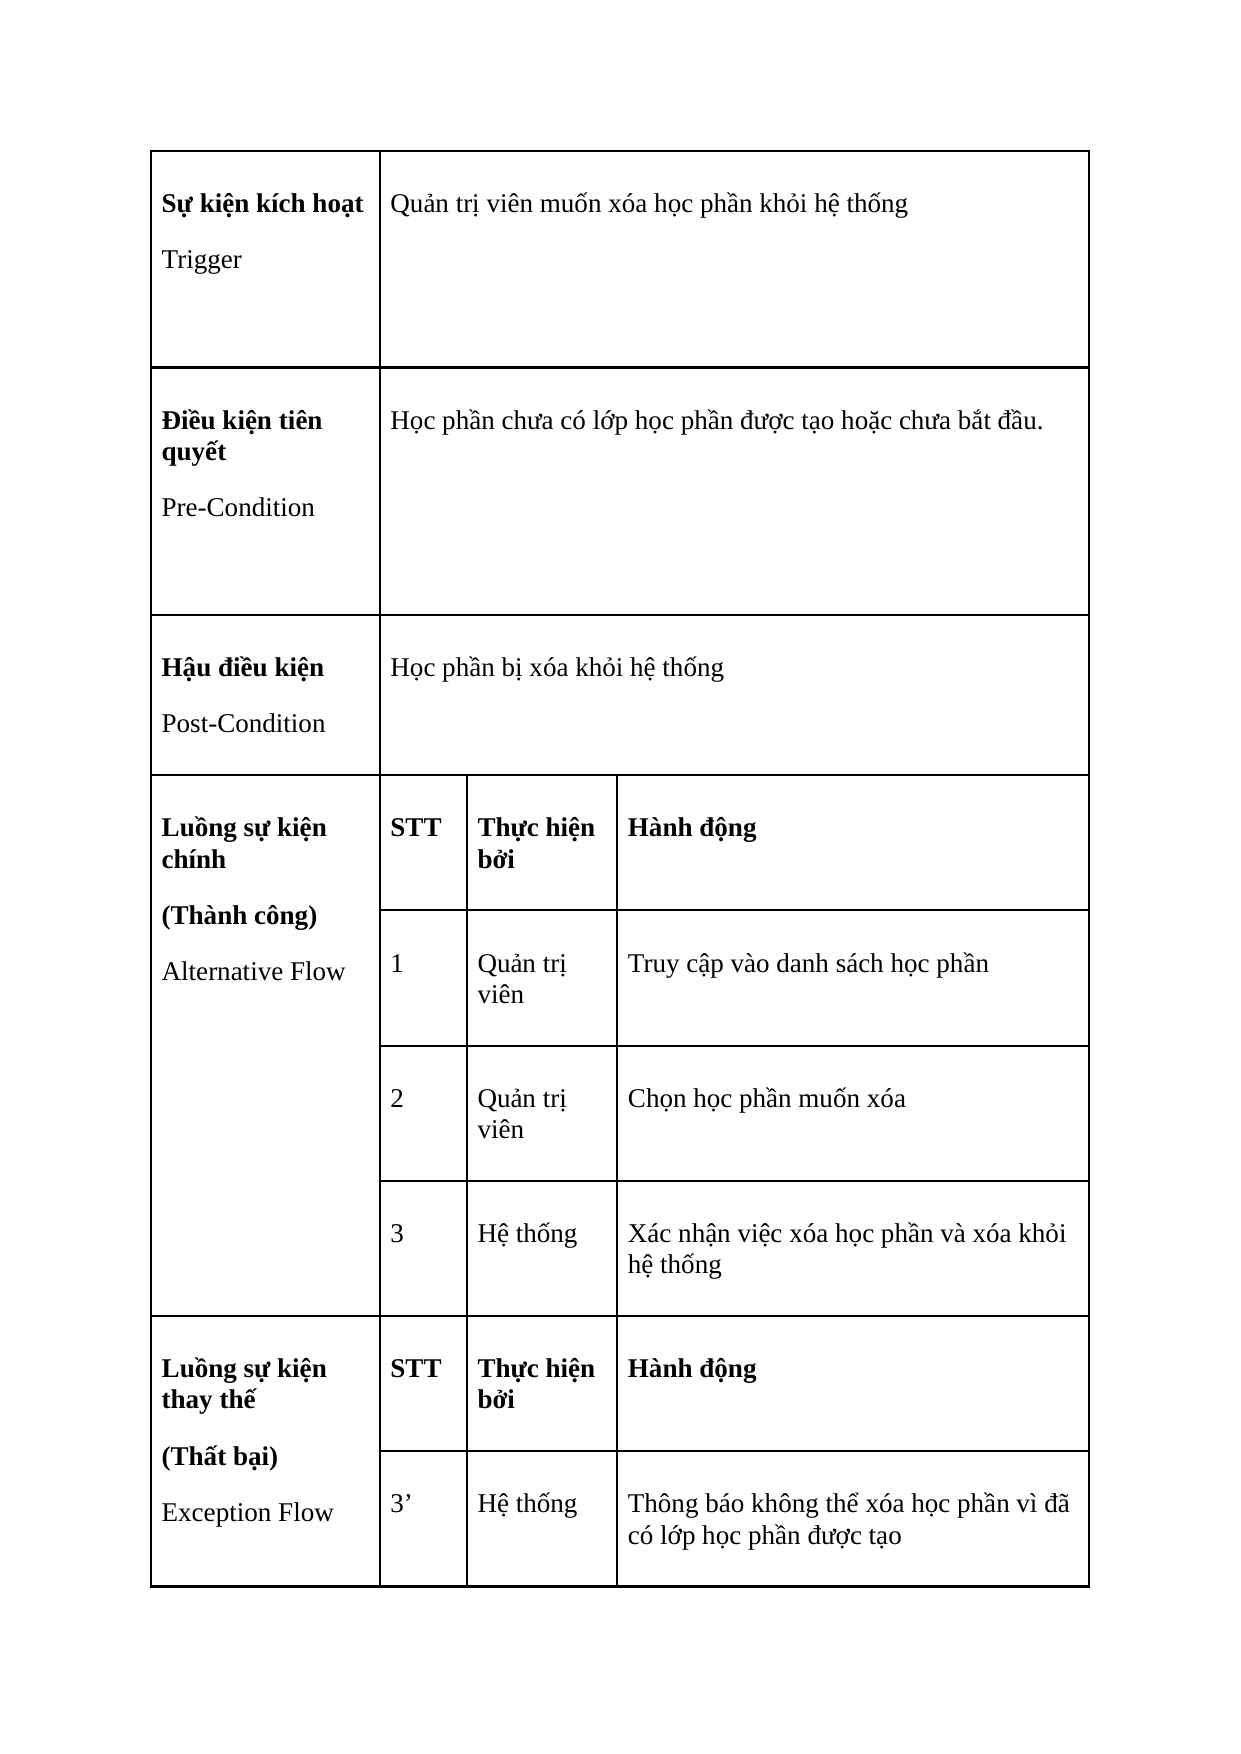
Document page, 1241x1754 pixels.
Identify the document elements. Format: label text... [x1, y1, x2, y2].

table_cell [618, 1452, 1088, 1585]
table_cell Sự kiện kích hoạt Trigger [152, 152, 379, 366]
table_cell Học phần bị xóa khỏi hệ thống [381, 616, 1088, 774]
table_cell Truy cập vào danh sách học phần [618, 911, 1088, 1044]
table_cell Điều kiện tiên quyết Pre-Condition [152, 369, 379, 614]
table_cell Chọn học phần muốn xóa [618, 1047, 1088, 1180]
table_cell 3’ [381, 1452, 466, 1585]
table_cell Hành động [618, 1317, 1088, 1450]
table_cell Thực hiện bởi [468, 1317, 616, 1450]
table_cell 3 [381, 1182, 466, 1315]
table_cell STT [381, 1317, 466, 1450]
table_cell Hậu điều kiện Post-Condition [152, 616, 379, 774]
table_cell Quản trị viên [468, 911, 616, 1044]
table_cell Hành động [618, 776, 1088, 909]
table_cell Hệ thống [468, 1182, 616, 1315]
table_cell Xác nhận việc xóa học phần và xóa khỏi hệ thống [618, 1182, 1088, 1315]
table_cell 1 [381, 911, 466, 1044]
table_cell Thực hiện bởi [468, 776, 616, 909]
table_cell Học phần chưa có lớp học phần được tạo hoặc chưa bắt đầu. [381, 369, 1088, 614]
table_cell Quản trị viên muốn xóa học phần khỏi hệ thống [381, 152, 1088, 366]
table_cell Quản trị viên [468, 1047, 616, 1180]
table_cell 2 [381, 1047, 466, 1180]
table_cell Hệ thống [468, 1452, 616, 1585]
table_cell Luồng sự kiện chính (Thành công) Alternative Flow [152, 776, 379, 1315]
table_cell Luồng sự kiện thay thế (Thất bại) Exception Flow [152, 1317, 379, 1585]
table_cell STT [381, 776, 466, 909]
